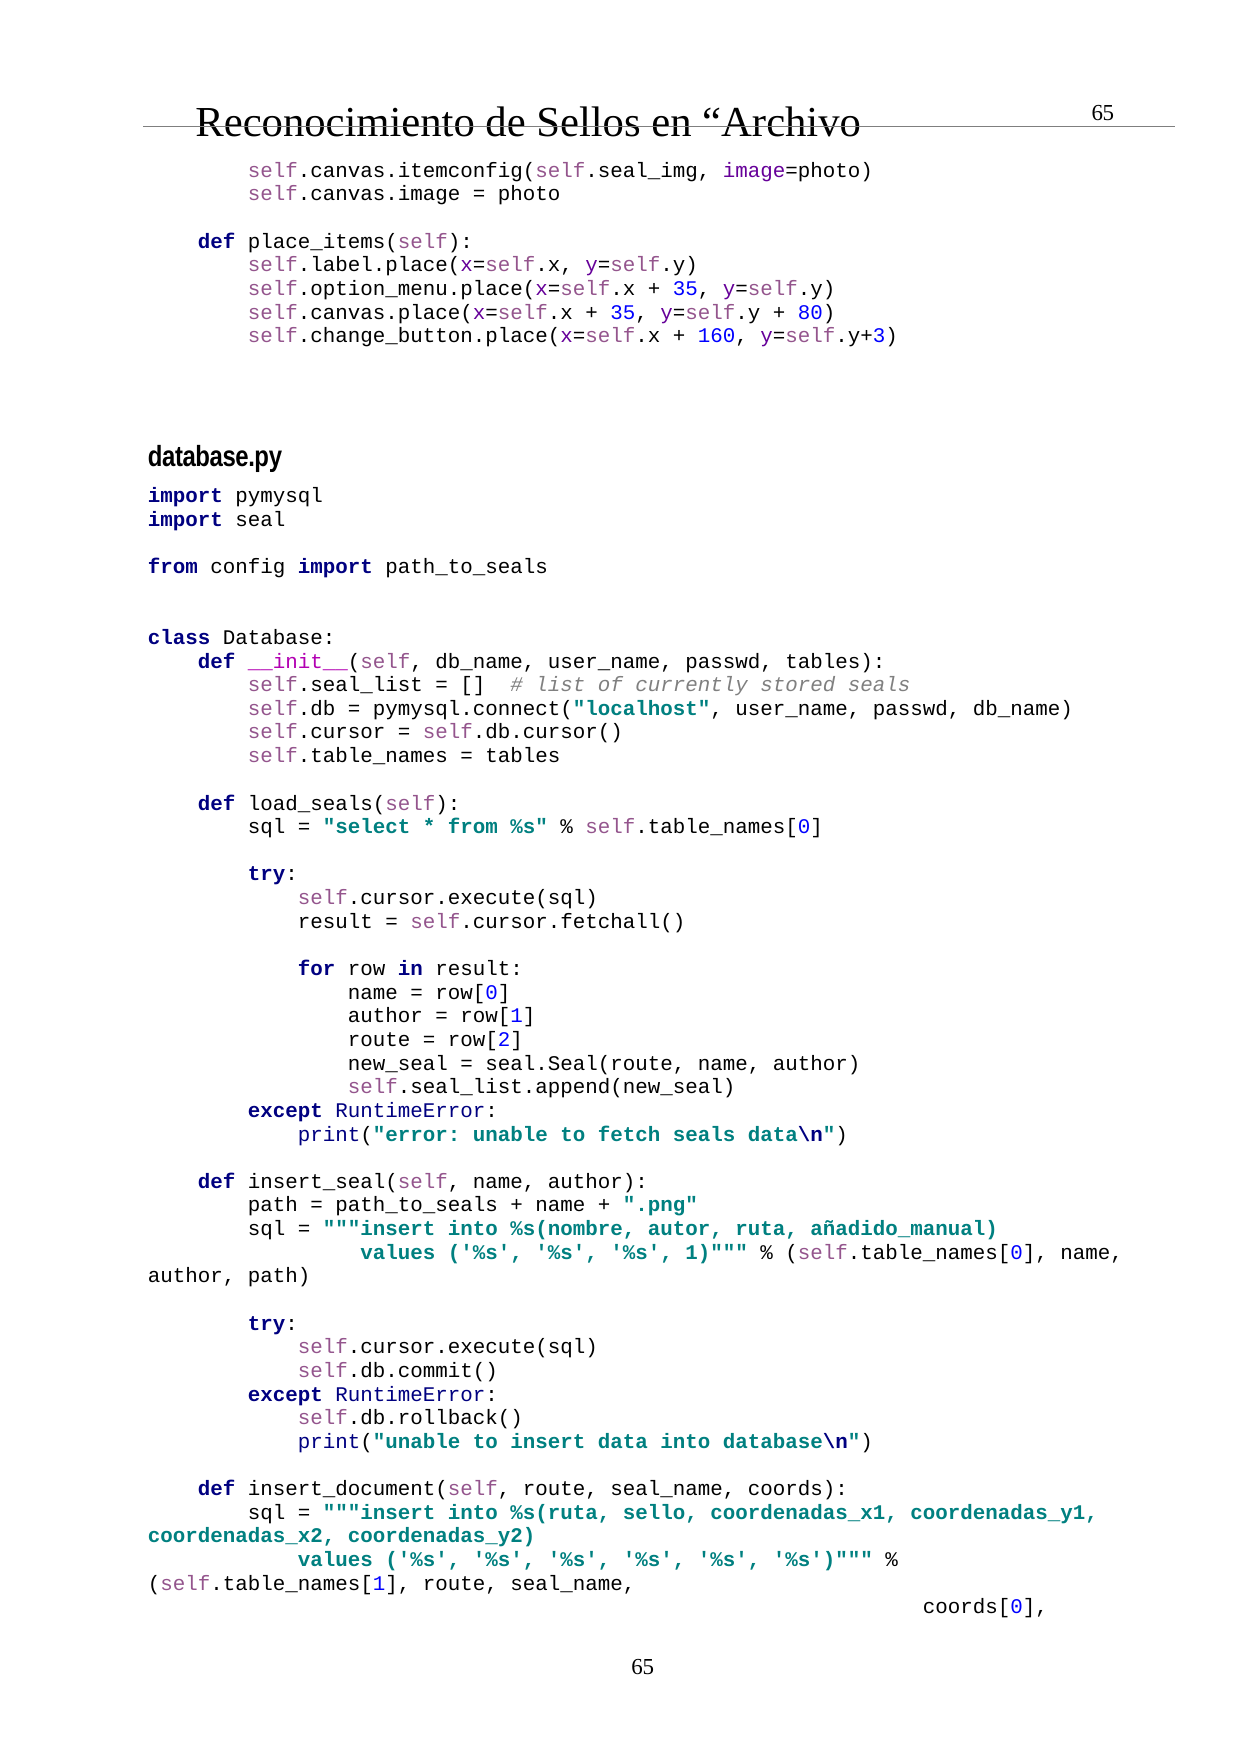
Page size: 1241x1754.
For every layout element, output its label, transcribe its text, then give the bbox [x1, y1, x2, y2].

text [148, 485, 1138, 1620]
text database.py [148, 439, 1138, 473]
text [148, 160, 1138, 349]
